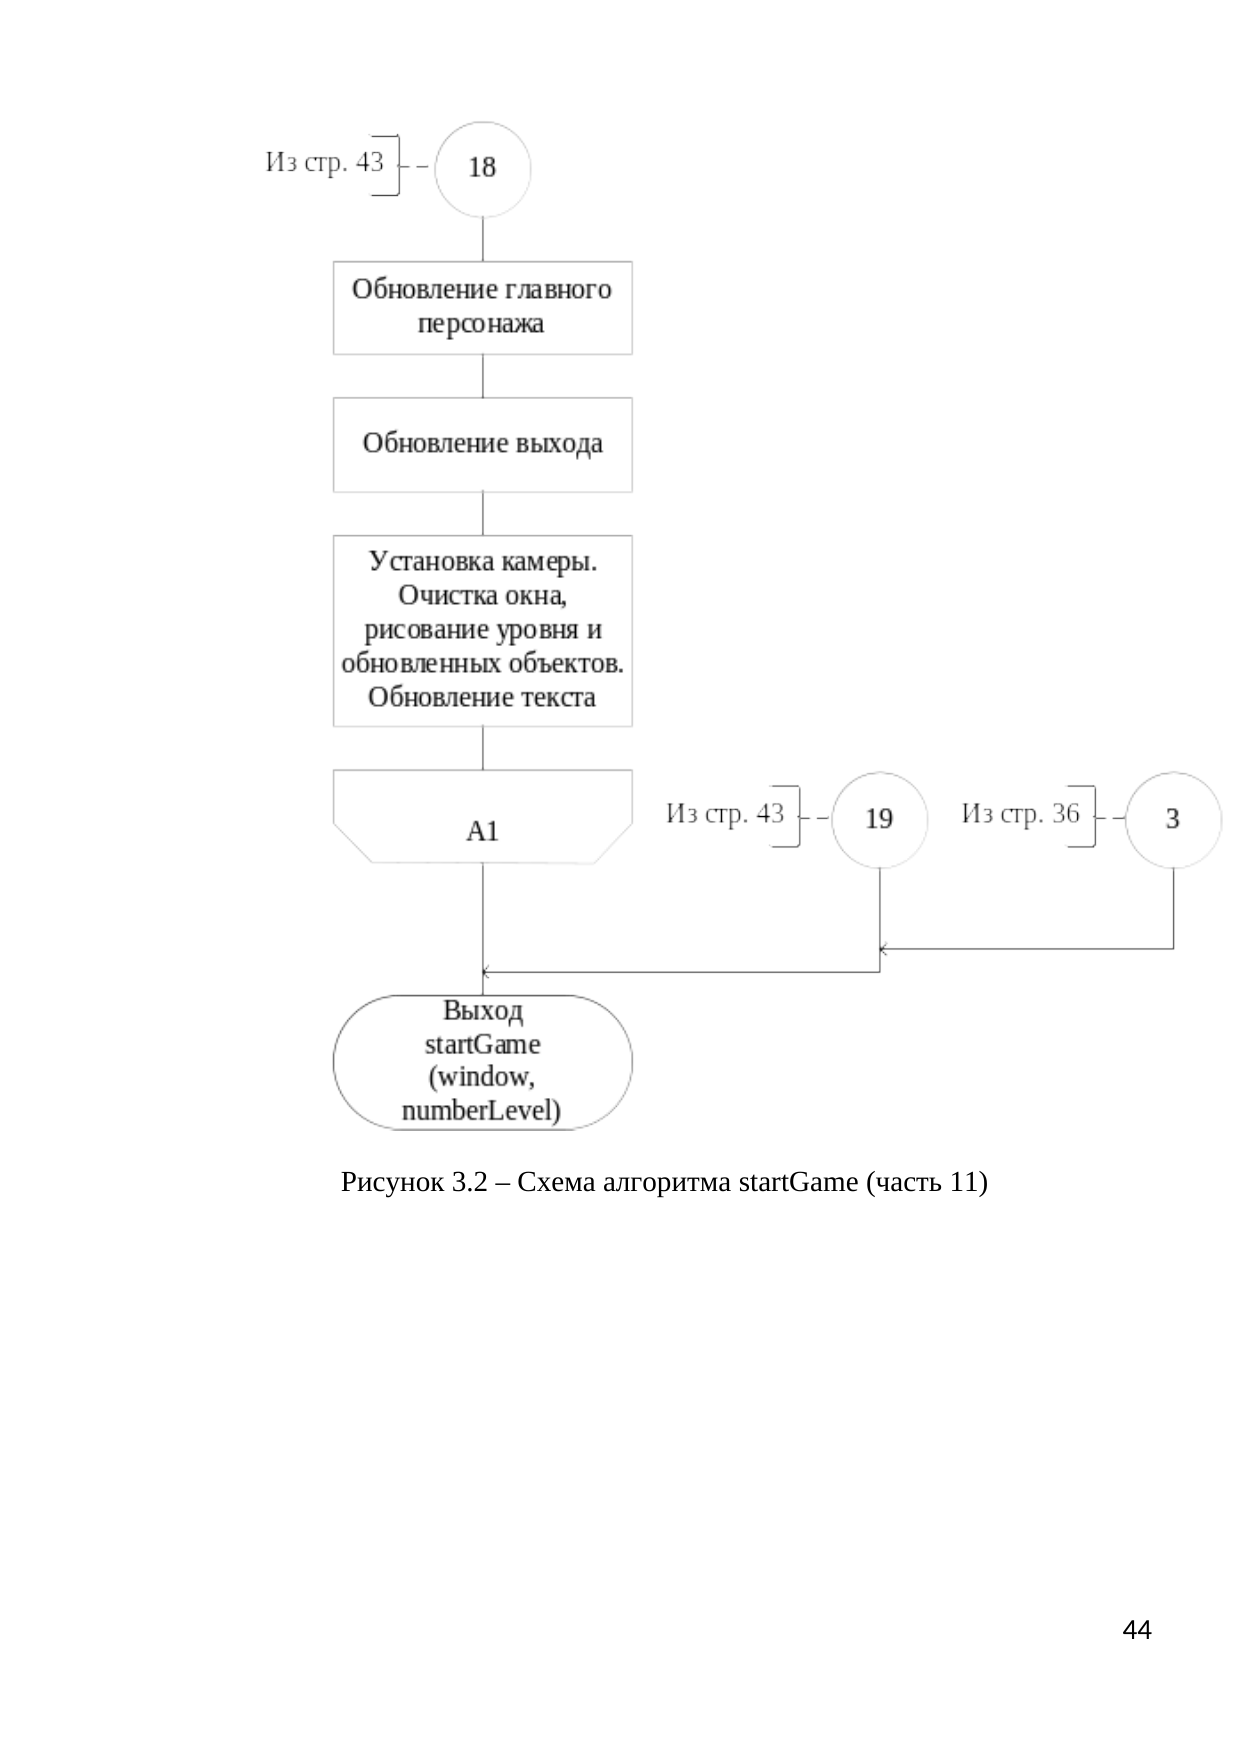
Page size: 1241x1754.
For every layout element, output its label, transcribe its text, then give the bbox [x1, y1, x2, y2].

text Рисунок 3.2 – Схема алгоритма startGame (часть 11) [177, 1164, 1152, 1198]
